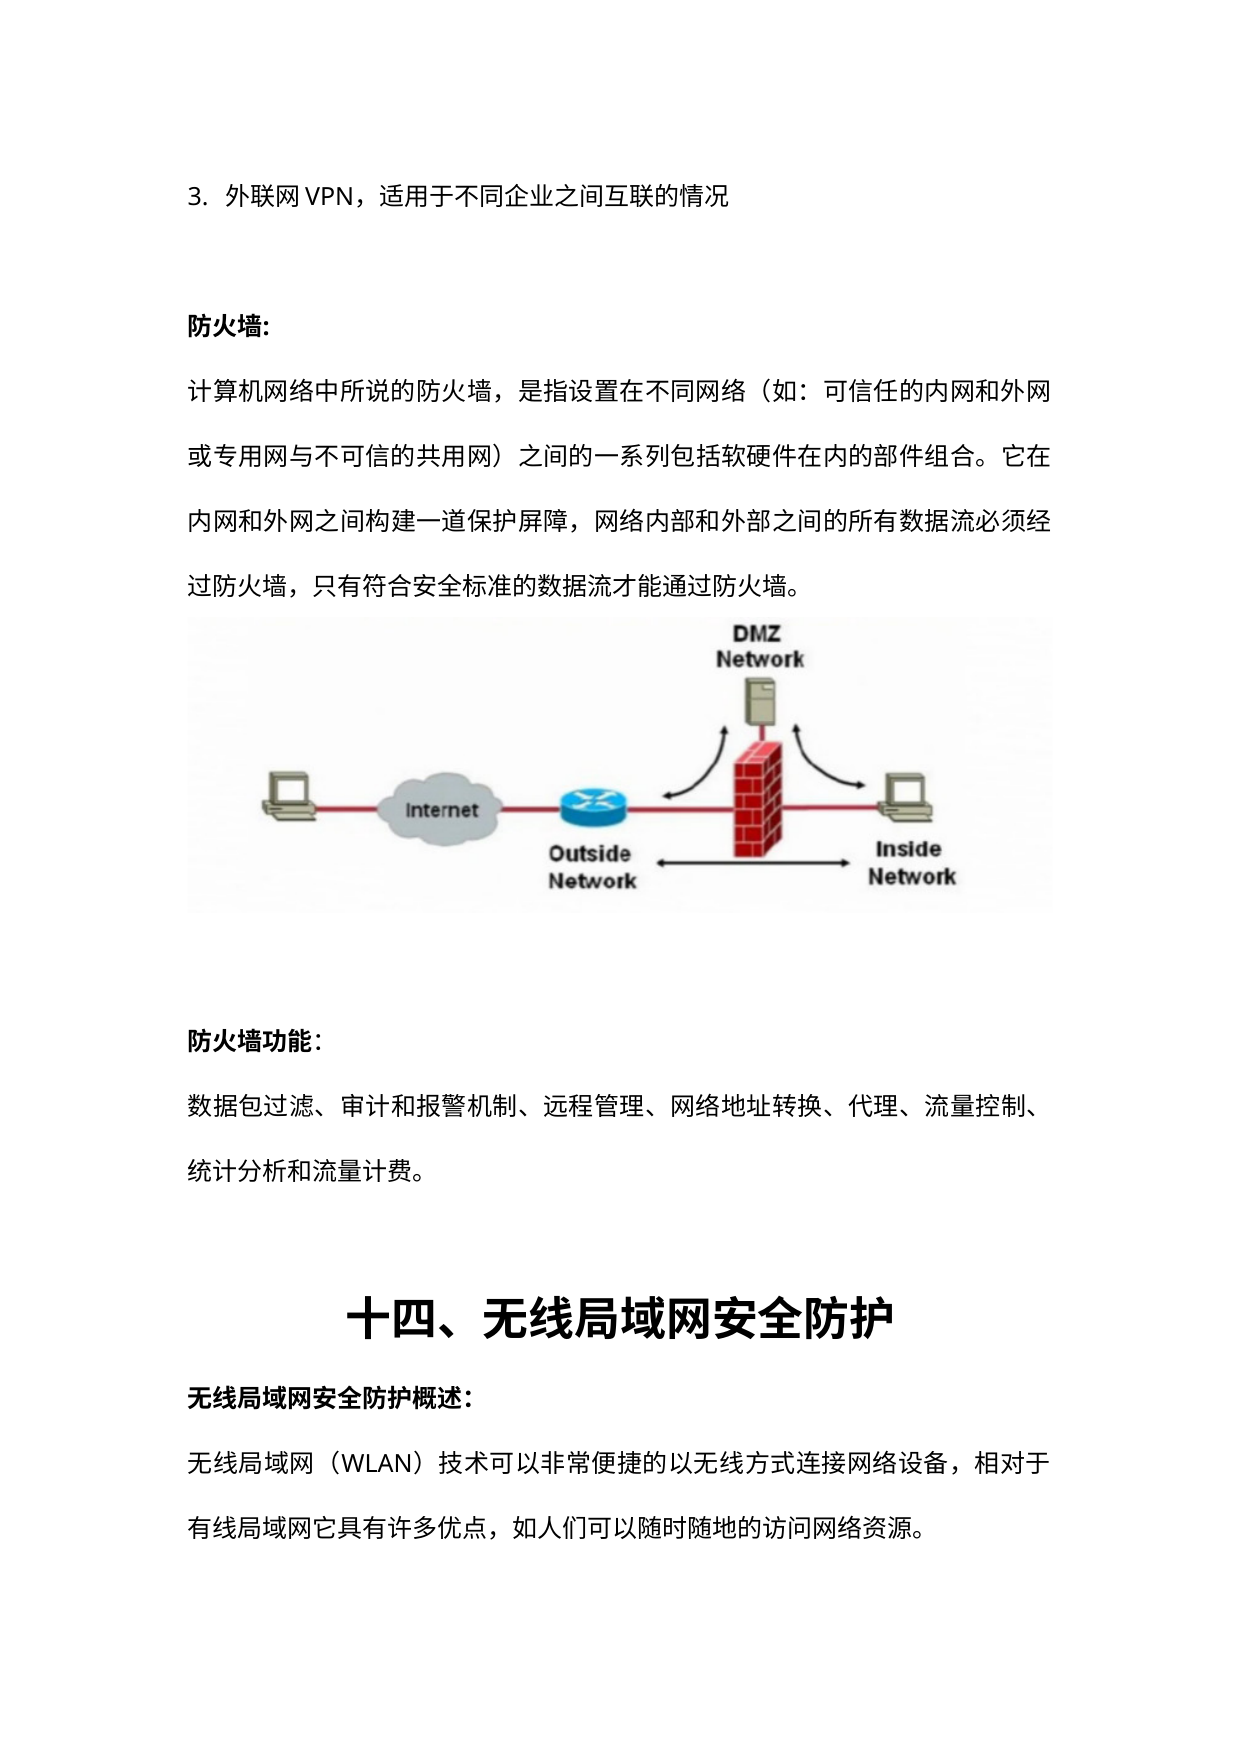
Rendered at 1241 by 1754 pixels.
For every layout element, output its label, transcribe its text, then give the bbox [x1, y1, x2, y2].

text 无线局域网（WLAN）技术可以非常便捷的以无线方式连接网络设备，相对于有线局域网它具有许多优点，如人们可以随时随地的访问网络资源。 [187, 1429, 1053, 1559]
text 数据包过滤、审计和报警机制、远程管理、网络地址转换、代理、流量控制、统计分析和流量计费。 [187, 1072, 1053, 1202]
text 计算机网络中所说的防火墙，是指设置在不同网络（如：可信任的内网和外网或专用网与不可信的共用网）之间的一系列包括软硬件在内的部件组合。它在内网和外网之间构建一道保护屏障，网络内部和外部之间的所有数据流必须经过防火墙，只有符合安全标准的数据流才能通过防火墙。 [187, 357, 1053, 617]
picture [187, 617, 1053, 913]
text 无线局域网安全防护概述： [187, 1364, 1053, 1429]
text 十四、无线局域网安全防护 [187, 1267, 1053, 1364]
text 防火墙功能： [187, 1007, 1053, 1072]
list 外联网VPN，适用于不同企业之间互联的情况 [187, 162, 1053, 227]
text 防火墙: [187, 292, 1053, 357]
